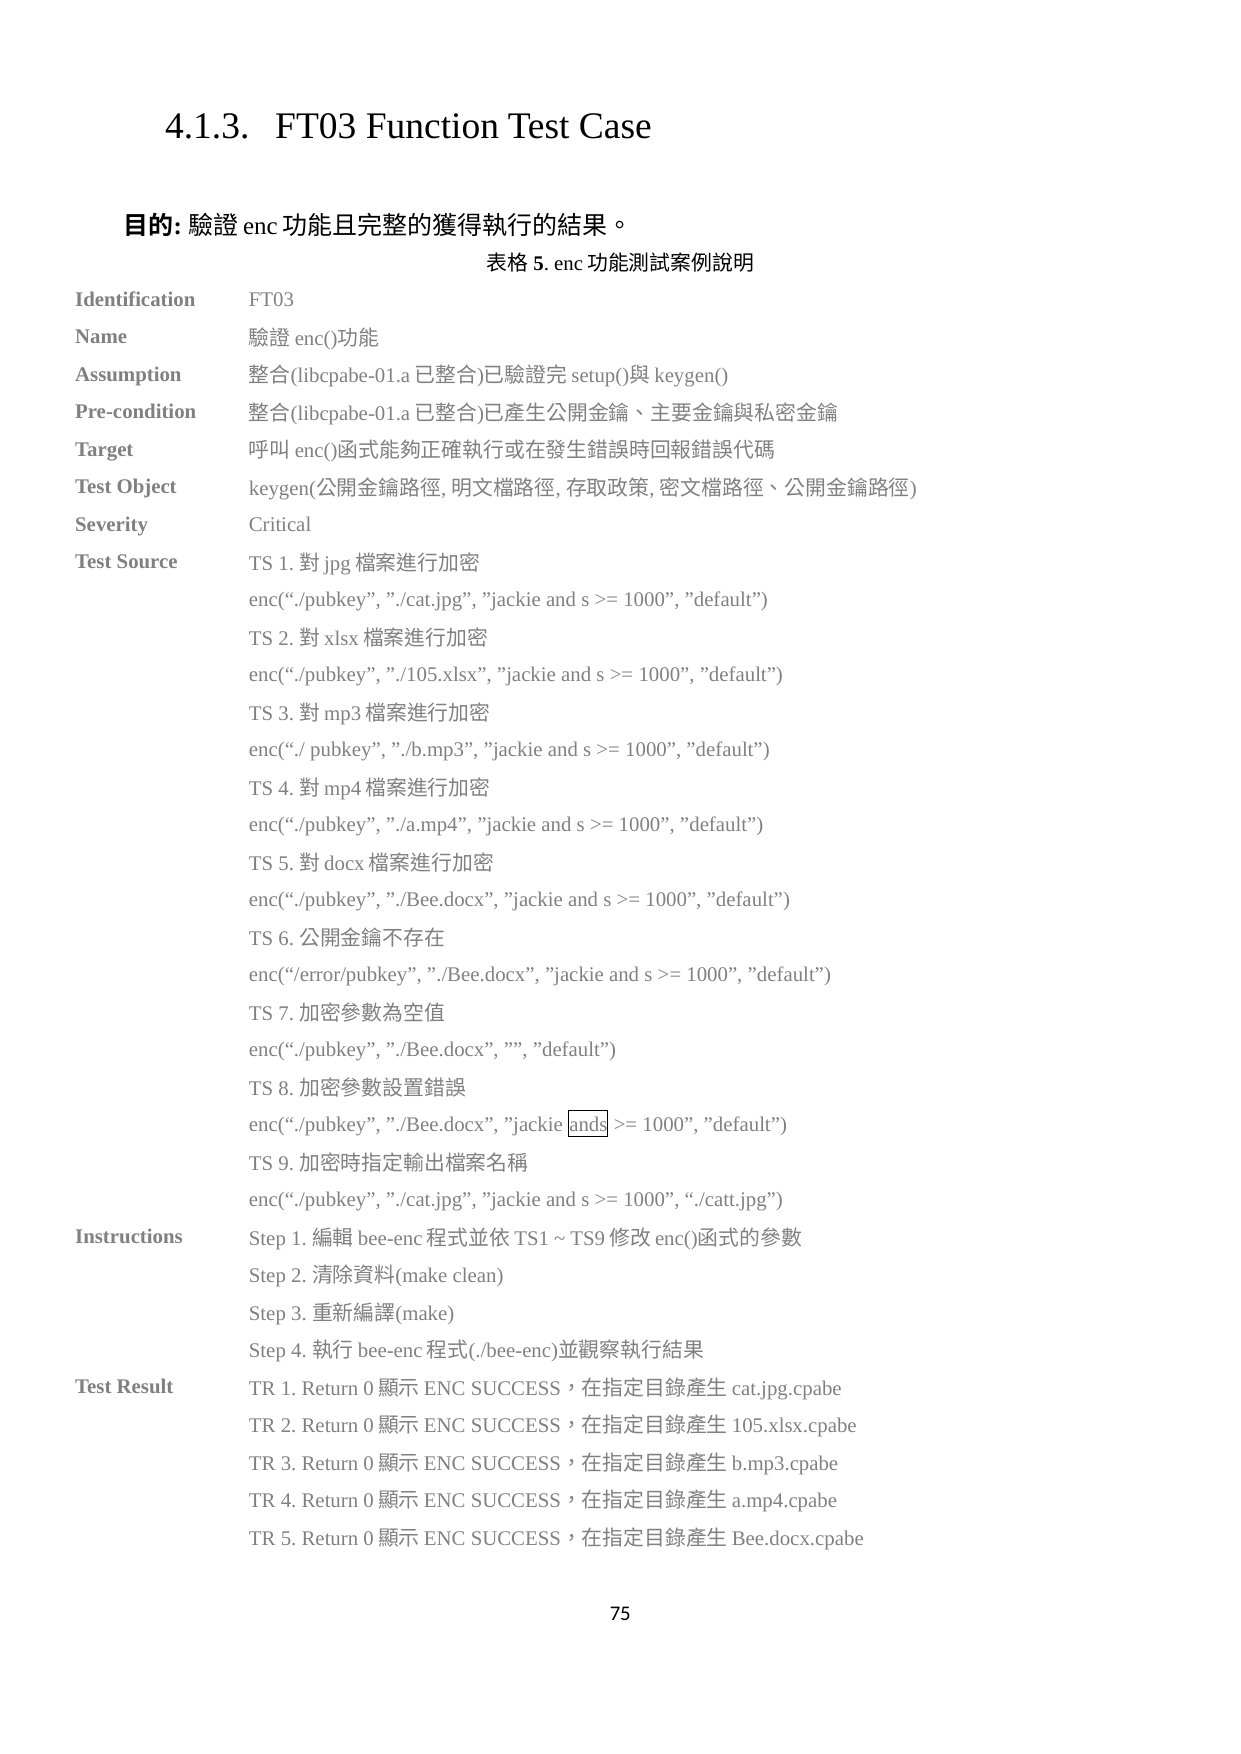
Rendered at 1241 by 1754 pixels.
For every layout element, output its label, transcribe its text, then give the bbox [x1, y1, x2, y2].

table_cell Pre-condition [64, 392, 237, 430]
table_cell 呼叫enc()函式能夠正確執行或在發生錯誤時回報錯誤代碼 [238, 430, 1153, 467]
table_cell Instructions [64, 1217, 237, 1367]
list FT03 Function Test Case [165, 87, 1165, 162]
table_cell Step 1. 編輯bee-enc程式並依TS1 ~ TS9修改enc()函式的參數 Step 2. 清除資料(make clean) Step 3. 重新編譯(make) Step 4. 執行bee-enc程式(./bee-enc)並觀察執行結果 [238, 1217, 1153, 1367]
table_cell 整合(libcpabe-01.a已整合)已驗證完setup()與keygen() [238, 355, 1153, 392]
text 目的: 驗證enc功能且完整的獲得執行的結果。 [123, 205, 1165, 242]
table_cell TS 1. 對jpg檔案進行加密 enc(“./pubkey”, ”./cat.jpg”, ”jackie and s >= 1000”, ”default”) TS 2. 對xlsx檔案進行加密 enc(“./pubkey”, ”./105.xlsx”, ”jackie and s >= 1000”, ”default”) TS 3. 對mp3檔案進行加密 enc(“./ pubkey”, ”./b.mp3”, ”jackie and s >= 1000”, ”default”) TS 4. 對mp4檔案進行加密 enc(“./pubkey”, ”./a.mp4”, ”jackie and s >= 1000”, ”default”) TS 5. 對docx檔案進行加密 enc(“./pubkey”, ”./Bee.docx”, ”jackie and s >= 1000”, ”default”) TS 6. 公開金鑰不存在 enc(“/error/pubkey”, ”./Bee.docx”, ”jackie and s >= 1000”, ”default”) TS 7. 加密參數為空值 enc(“./pubkey”, ”./Bee.docx”, ””, ”default”) TS 8. 加密參數設置錯誤 enc(“./pubkey”, ”./Bee.docx”, ”jackie ands >= 1000”, ”default”) TS 9. 加密時指定輸出檔案名稱 enc(“./pubkey”, ”./cat.jpg”, ”jackie and s >= 1000”, “./catt.jpg”) [238, 542, 1153, 1217]
table_header Identification [64, 280, 237, 317]
table_header FT03 [238, 280, 1153, 317]
table_cell Assumption [64, 355, 237, 392]
table_cell keygen(公開金鑰路徑, 明文檔路徑, 存取政策, 密文檔路徑、公開金鑰路徑) [238, 467, 1153, 505]
table_cell 驗證enc()功能 [238, 317, 1153, 355]
table_cell Name [64, 317, 237, 355]
text 表格 5. enc功能測試案例說明 [75, 242, 1165, 280]
table_cell Severity [64, 505, 237, 542]
table_cell Test Result [64, 1367, 237, 1555]
table_cell Test Source [64, 542, 237, 1217]
table_cell 整合(libcpabe-01.a已整合)已產生公開金鑰、主要金鑰與私密金鑰 [238, 392, 1153, 430]
table_cell Target [64, 430, 237, 467]
table_cell Test Object [64, 467, 237, 505]
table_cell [238, 1367, 1153, 1555]
table_cell Critical [238, 505, 1153, 542]
